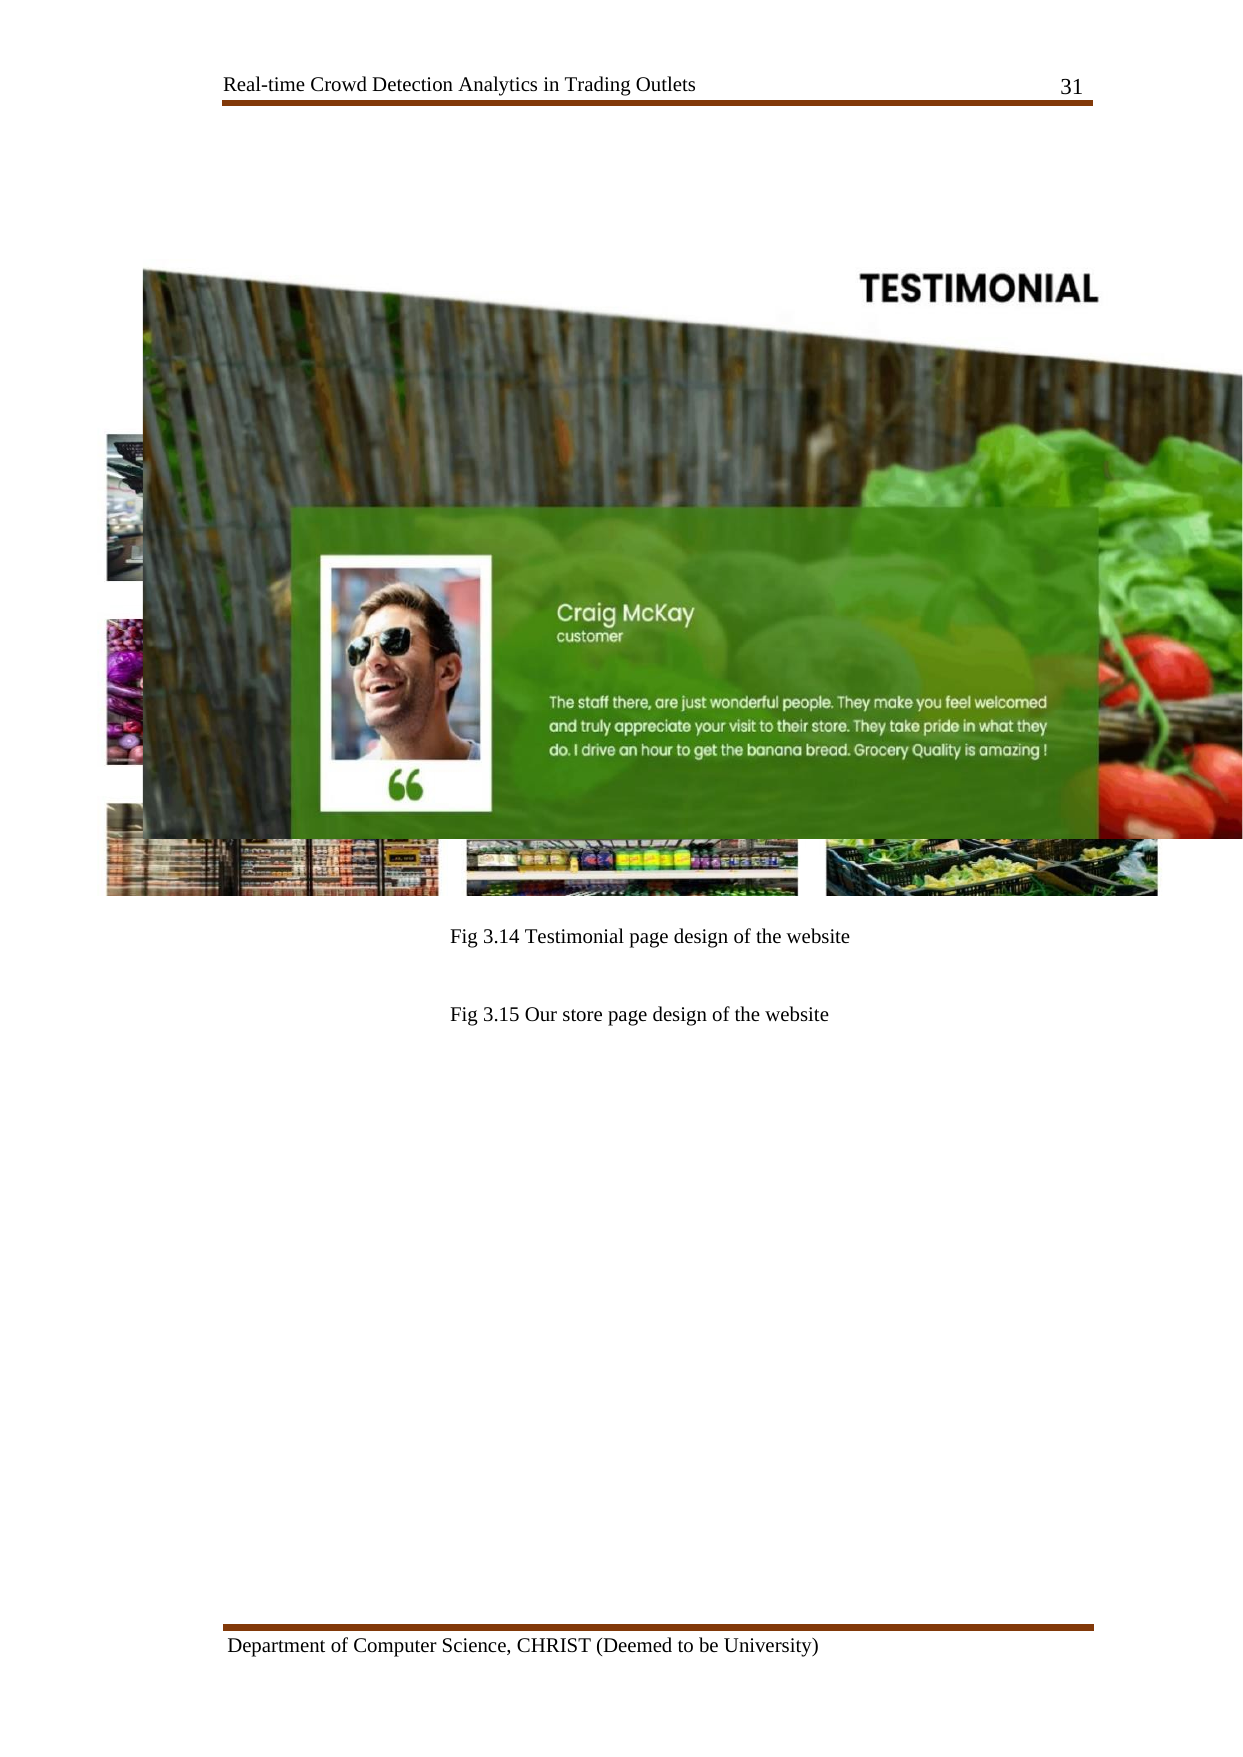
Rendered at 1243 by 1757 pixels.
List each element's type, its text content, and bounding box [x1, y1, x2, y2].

text Fig 3.15 Our store page design of the website [375, 1002, 1093, 1026]
picture [97, 259, 1243, 896]
text Fig 3.14 Testimonial page design of the website [450, 896, 1093, 948]
